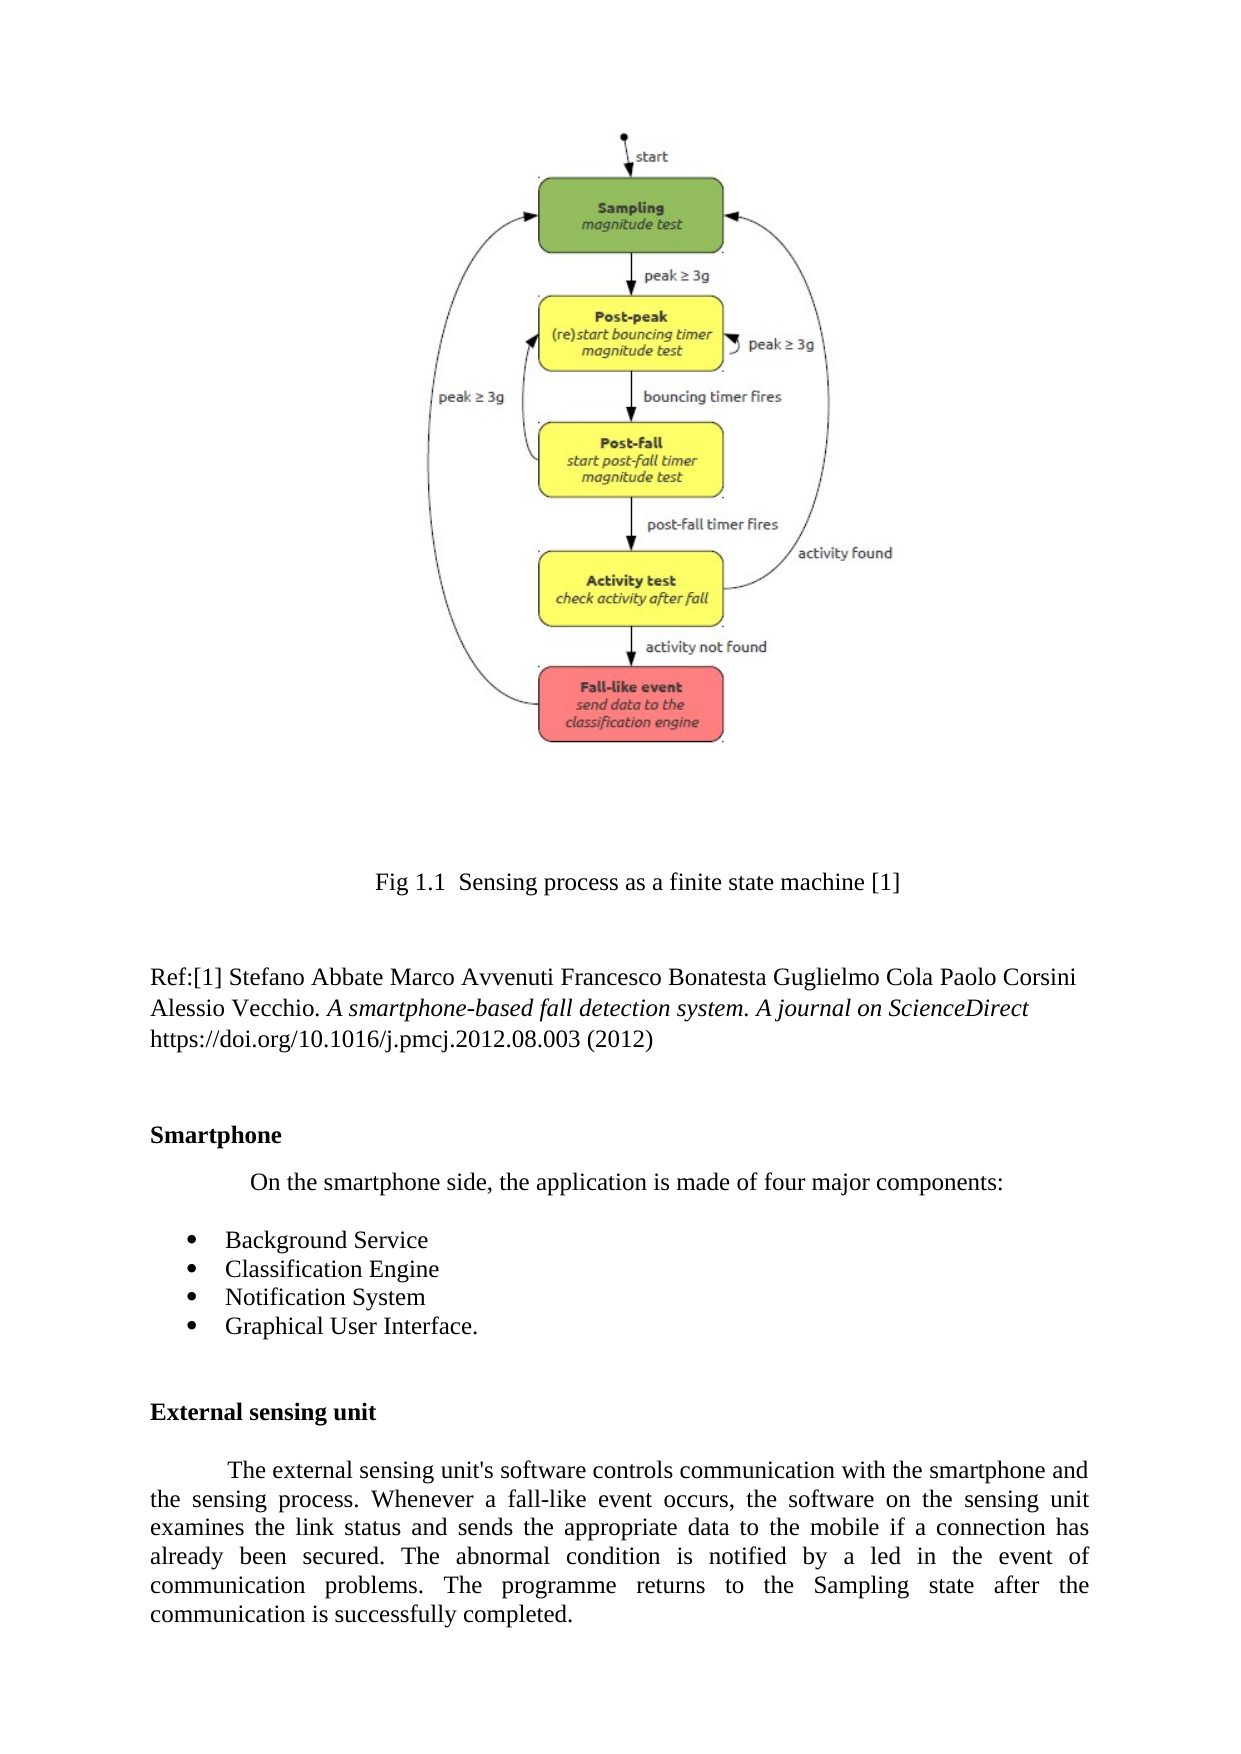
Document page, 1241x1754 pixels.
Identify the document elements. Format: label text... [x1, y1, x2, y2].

text On the smartphone side, the application is made of four major components: [150, 1167, 1090, 1196]
list Classification Engine [187, 1254, 1090, 1282]
list Graphical User Interface. [187, 1311, 1090, 1340]
text Ref:[1] Stefano Abbate Marco Avvenuti Francesco Bonatesta Guglielmo Cola Paolo Corsini Alessio Vecchio. A smartphone-based fall detection system. A journal on ScienceDirect https://doi.org/10.1016/j.pmcj.2012.08.003 (2012) [150, 962, 1090, 1053]
text External sensing unit [150, 1397, 1090, 1426]
picture [303, 103, 974, 866]
list Background Service [187, 1225, 1090, 1254]
text The external sensing unit's software controls communication with the smartphone and the sensing process. Whenever a fall-like event occurs, the software on the sensing unit examines the link status and sends the appropriate data to the mobile if a connection has already been secured. The abnormal condition is notified by a led in the event of communication problems. The programme returns to the Sampling state after the communication is successfully completed. [150, 1455, 1090, 1627]
text Fig 1.1 Sensing process as a finite state machine [1] [375, 867, 1090, 896]
list Notification System [187, 1282, 1090, 1311]
text Smartphone [150, 1120, 1090, 1148]
